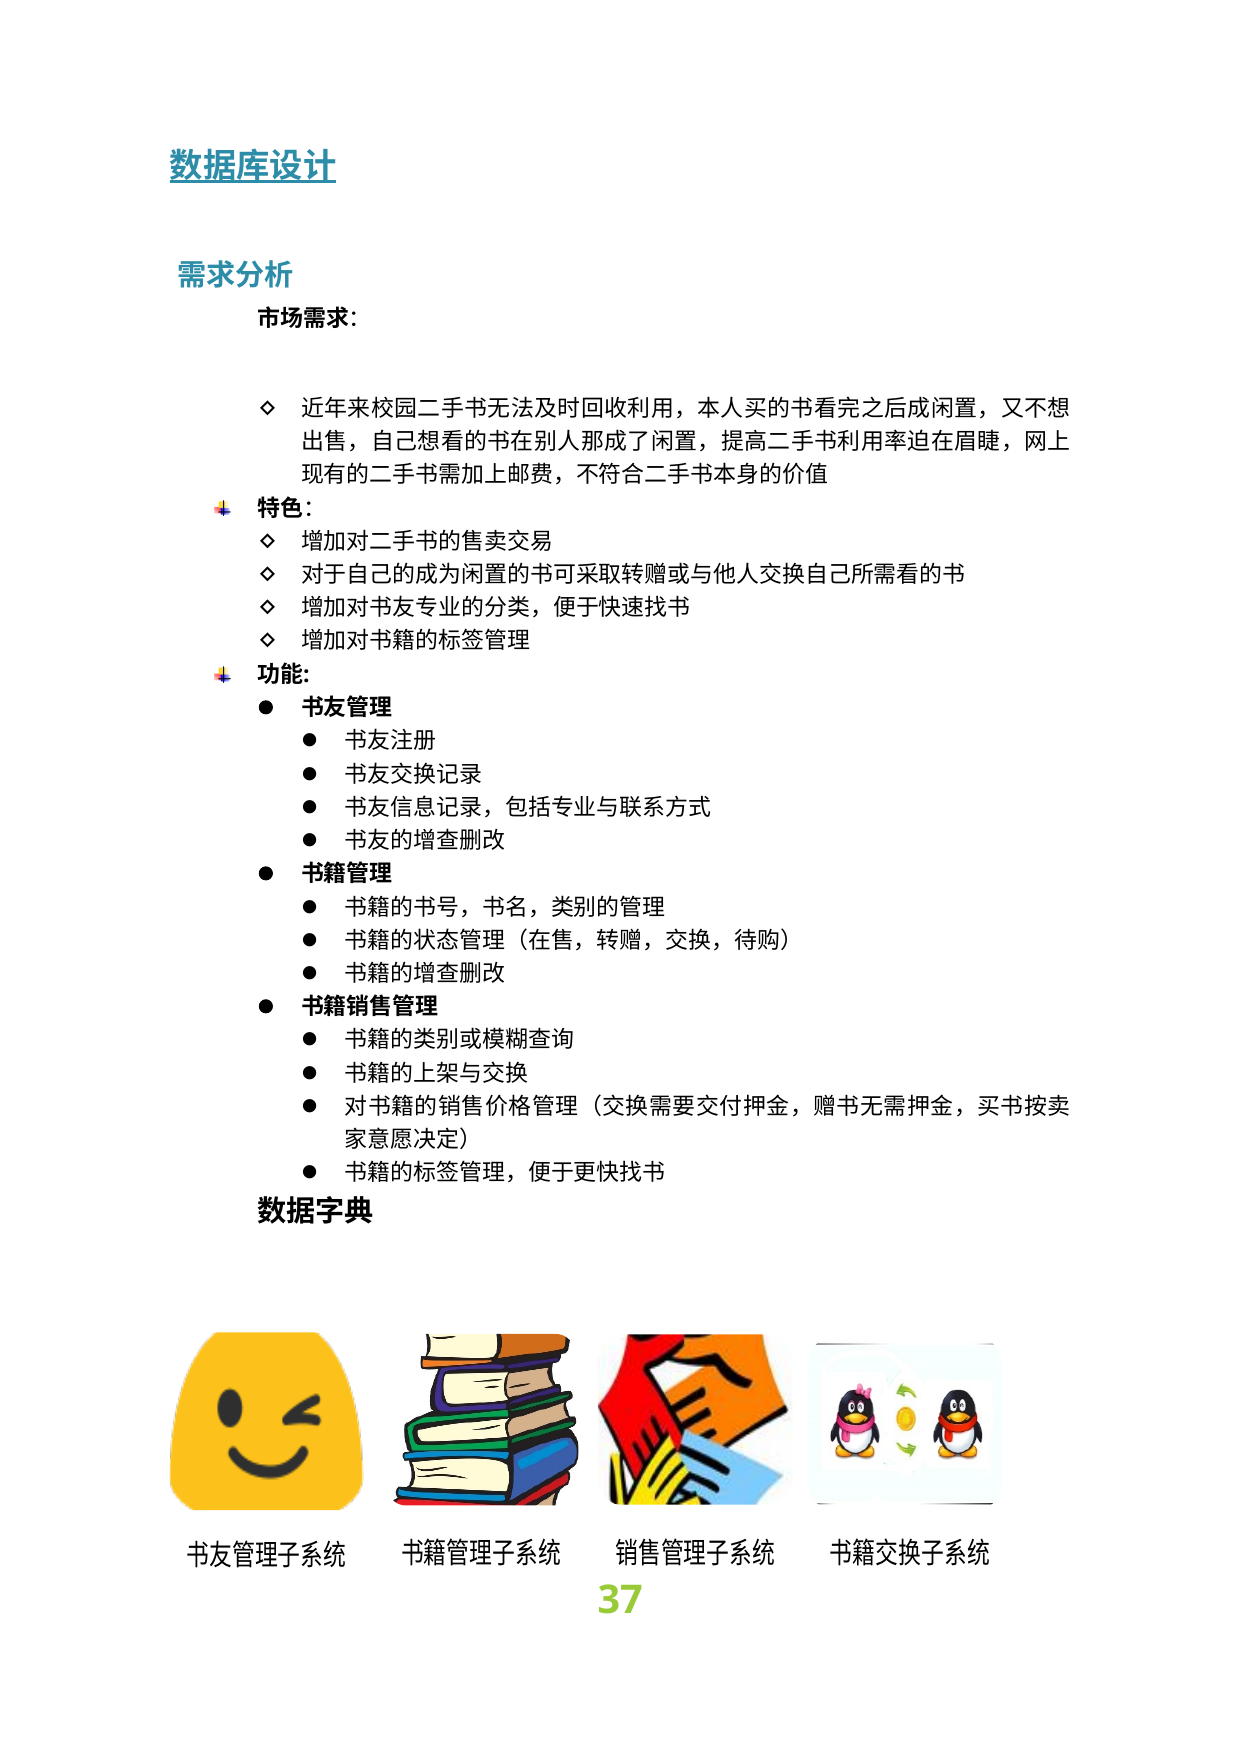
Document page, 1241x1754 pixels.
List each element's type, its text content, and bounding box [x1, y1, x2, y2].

list 功能: [213, 656, 1071, 689]
list 增加对书友专业的分类，便于快速找书 [257, 589, 1071, 622]
list 书籍的书号，书名，类别的管理 [301, 888, 1071, 922]
list 对于自己的成为闲置的书可采取转赠或与他人交换自己所需看的书 [257, 556, 1071, 589]
list 书籍的类别或模糊查询 [301, 1021, 1071, 1054]
list 书籍的增查删改 [301, 955, 1071, 988]
list 书籍的上架与交换 [301, 1054, 1071, 1088]
list 书友管理 [257, 689, 1071, 722]
picture [169, 1332, 364, 1511]
picture [214, 665, 231, 683]
list 书籍销售管理 [257, 988, 1071, 1021]
list 书籍的状态管理（在售，转赠，交换，待购） [301, 922, 1071, 955]
list 市场需求： [257, 300, 1071, 333]
picture [597, 1334, 793, 1505]
list 对书籍的销售价格管理（交换需要交付押金，赠书无需押金，买书按卖家意愿决定） [301, 1088, 1071, 1154]
list 特色： [213, 489, 1071, 523]
subtitle 需求分析 [169, 251, 1071, 293]
list 书友信息记录，包括专业与联系方式 [301, 789, 1071, 822]
list 书友注册 [301, 722, 1071, 755]
picture [807, 1338, 1003, 1509]
list 增加对书籍的标签管理 [257, 622, 1071, 656]
list 数据字典 [257, 1187, 1071, 1230]
picture [383, 1333, 579, 1506]
list 书友交换记录 [301, 755, 1071, 789]
list 书籍的标签管理，便于更快找书 [301, 1154, 1071, 1187]
list 近年来校园二手书无法及时回收利用，本人买的书看完之后成闲置，又不想出售，自己想看的书在别人那成了闲置，提高二手书利用率迫在眉睫，网上现有的二手书需加上邮费，不符合二手书本身的价值 [257, 390, 1071, 489]
picture [214, 499, 231, 516]
list 书友的增查删改 [301, 822, 1071, 855]
list 书籍管理 [257, 855, 1071, 888]
list 增加对二手书的售卖交易 [257, 523, 1071, 556]
